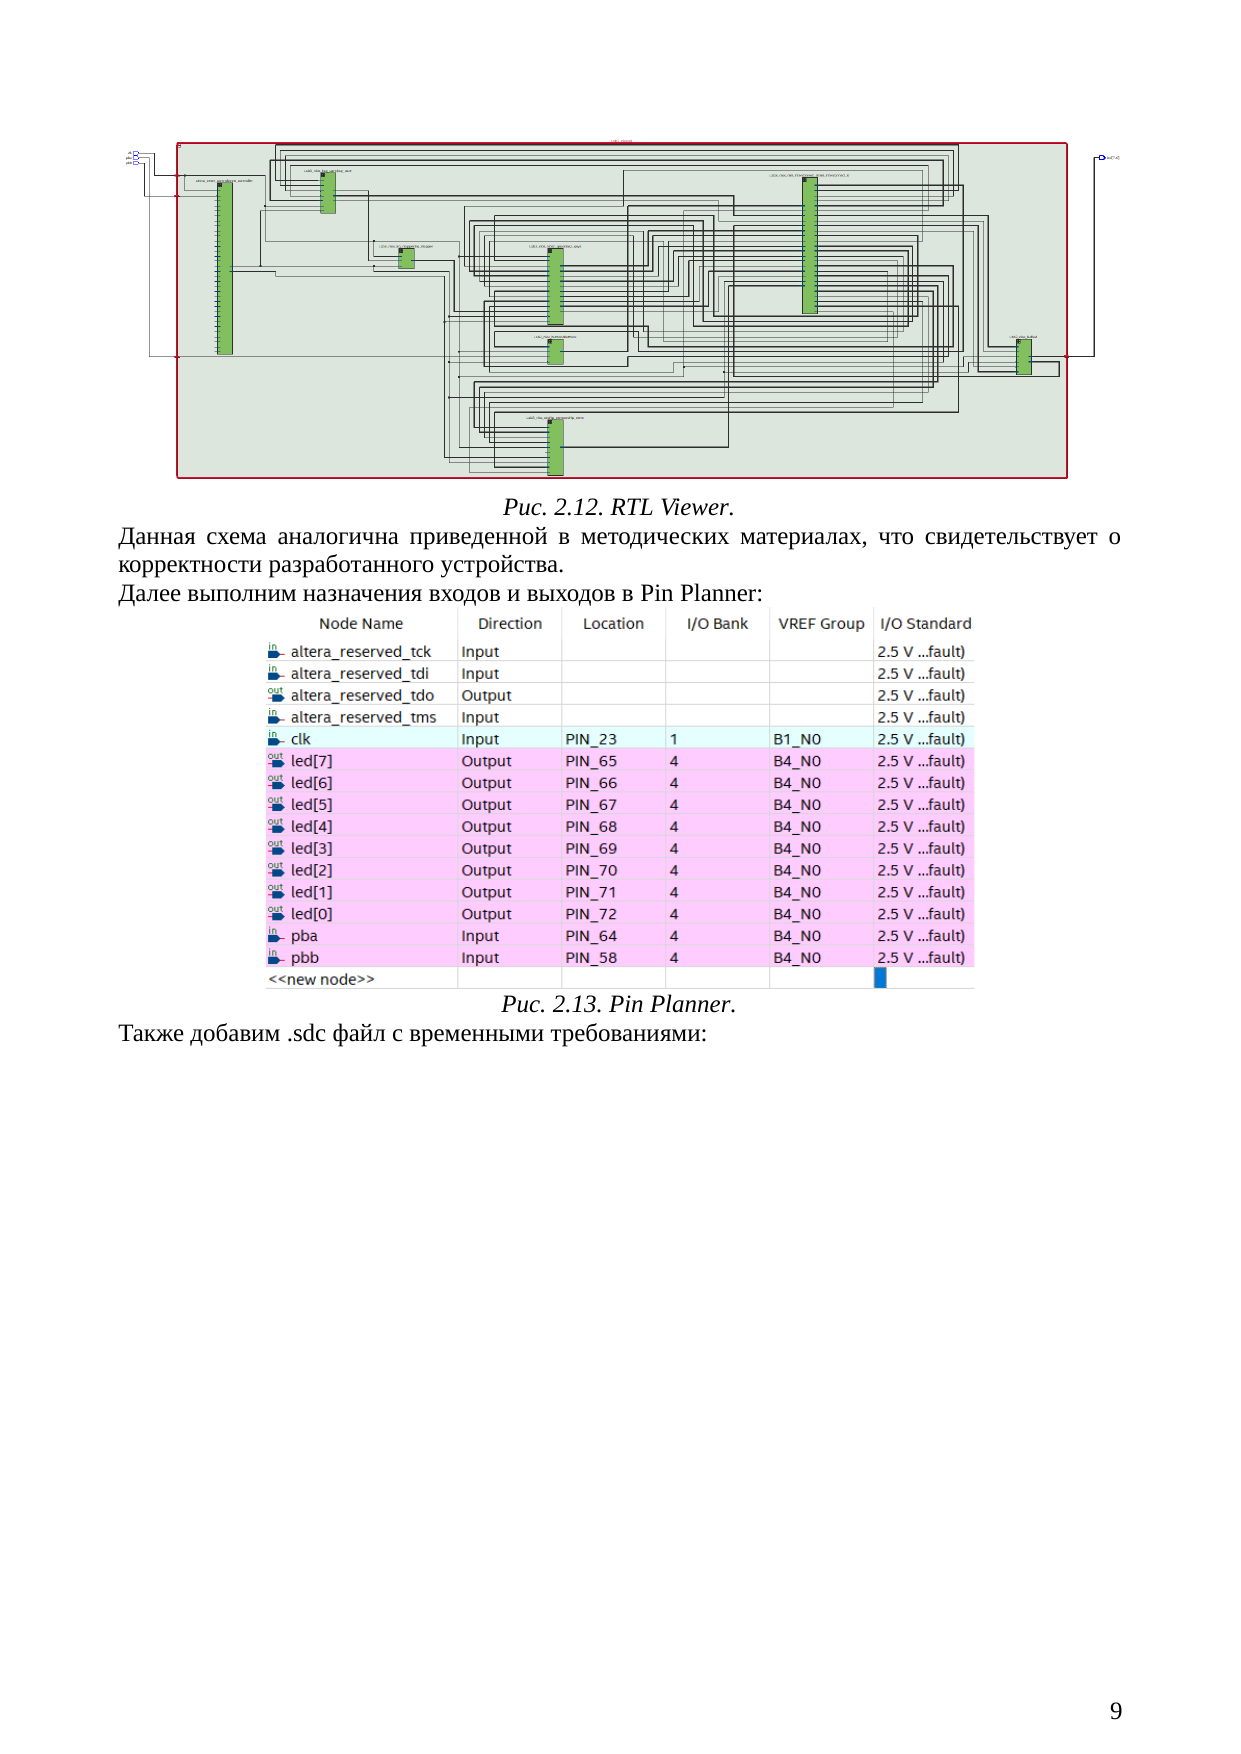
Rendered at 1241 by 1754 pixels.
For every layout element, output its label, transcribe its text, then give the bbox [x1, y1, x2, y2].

picture [265, 607, 975, 989]
text Также добавим .sdc файл с временными требованиями: [118, 1018, 1122, 1046]
text Данная схема аналогична приведенной в методических материалах, что свидетельствует о корректности разработанного устройства. [118, 521, 1122, 578]
text Рис. 2.12. RTL Viewer. [118, 492, 1122, 521]
text Далее выполним назначения входов и выходов в Pin Planner: [118, 578, 1122, 607]
picture [118, 118, 1123, 492]
text Рис. 2.13. Pin Planner. [118, 989, 1122, 1018]
